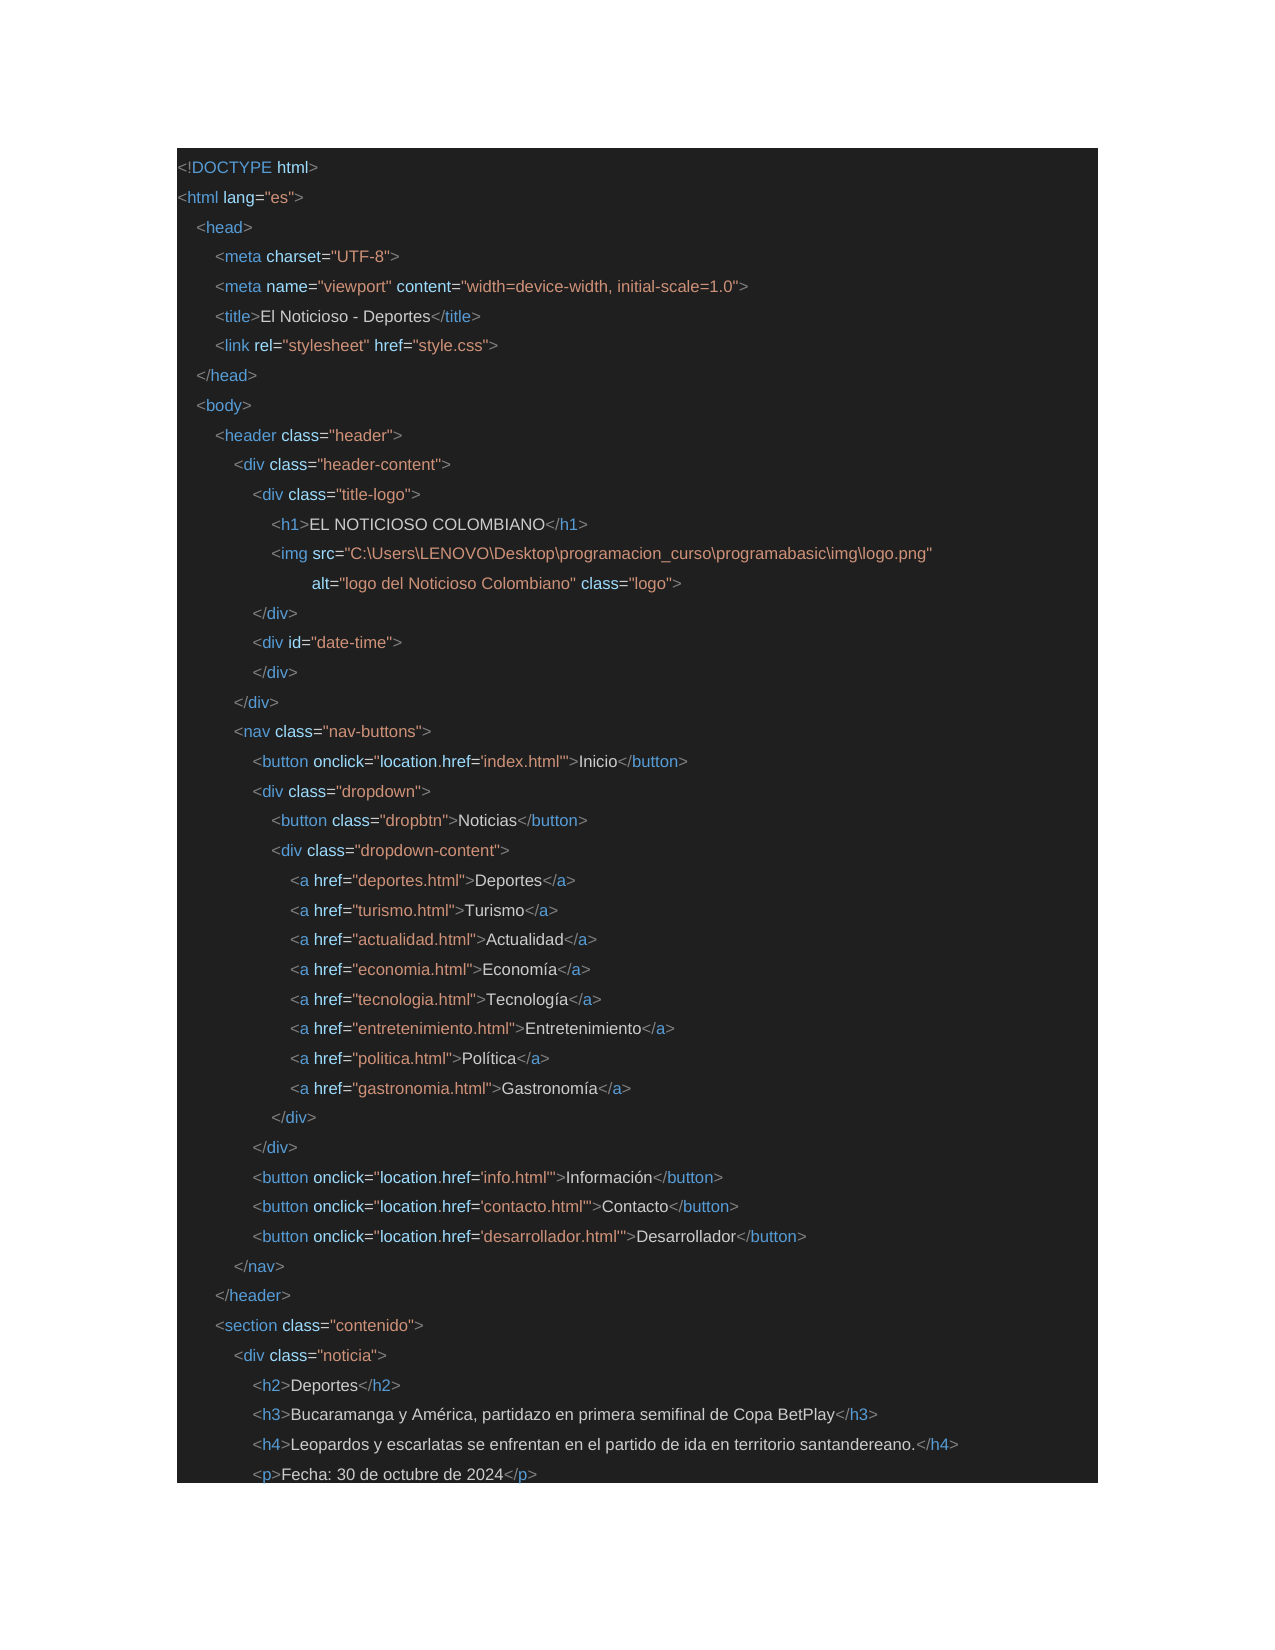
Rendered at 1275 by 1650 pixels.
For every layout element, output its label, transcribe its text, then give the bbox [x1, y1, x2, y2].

text <h2>Deportes</h2> [177, 1365, 1098, 1394]
text <button onclick="location.href='index.html'">Inicio</button> [177, 741, 1098, 771]
text <section class="contenido"> [177, 1305, 1098, 1335]
text <div class="header-content"> [177, 444, 1098, 474]
text <button onclick="location.href='contacto.html'">Contacto</button> [177, 1187, 1098, 1216]
text <title>El Noticioso - Deportes</title> [177, 296, 1098, 326]
text <div class="title-logo"> [177, 474, 1098, 504]
text <img src="C:\Users\LENOVO\Desktop\programacion_curso\programabasic\img\logo.png" [177, 533, 1098, 563]
text <body> [177, 385, 1098, 415]
text <p>Fecha: 30 de octubre de 2024</p> [177, 1454, 1098, 1483]
text <h1>EL NOTICIOSO COLOMBIANO</h1> [177, 504, 1098, 533]
text <a href="deportes.html">Deportes</a> [177, 860, 1098, 890]
text </header> [177, 1276, 1098, 1305]
text </div> [177, 1098, 1098, 1127]
text <h4>Leopardos y escarlatas se enfrentan en el partido de ida en territorio santandereano.</h4> [177, 1424, 1098, 1454]
text <h3>Bucaramanga y América, partidazo en primera semifinal de Copa BetPlay</h3> [177, 1394, 1098, 1424]
text <a href="gastronomia.html">Gastronomía</a> [177, 1068, 1098, 1098]
text <a href="actualidad.html">Actualidad</a> [177, 919, 1098, 949]
text <a href="politica.html">Política</a> [177, 1038, 1098, 1068]
text </head> [177, 355, 1098, 385]
text <div class="dropdown-content"> [177, 830, 1098, 860]
text <a href="turismo.html">Turismo</a> [177, 890, 1098, 919]
text </nav> [177, 1246, 1098, 1276]
text <div class="noticia"> [177, 1335, 1098, 1365]
text <head> [177, 207, 1098, 237]
text </div> [177, 1127, 1098, 1157]
text </div> [177, 682, 1098, 712]
text <button class="dropbtn">Noticias</button> [177, 801, 1098, 830]
text <header class="header"> [177, 415, 1098, 444]
text <button onclick="location.href='desarrollador.html'">Desarrollador</button> [177, 1216, 1098, 1246]
text <link rel="stylesheet" href="style.css"> [177, 326, 1098, 355]
text <button onclick="location.href='info.html'">Información</button> [177, 1157, 1098, 1187]
text <!DOCTYPE html> [177, 148, 1098, 177]
text <a href="entretenimiento.html">Entretenimiento</a> [177, 1008, 1098, 1038]
text <meta name="viewport" content="width=device-width, initial-scale=1.0"> [177, 266, 1098, 296]
text <meta charset="UTF-8"> [177, 237, 1098, 266]
text <div id="date-time"> [177, 623, 1098, 652]
text <nav class="nav-buttons"> [177, 712, 1098, 741]
text </div> [177, 593, 1098, 623]
text <a href="tecnologia.html">Tecnología</a> [177, 979, 1098, 1008]
text <html lang="es"> [177, 177, 1098, 207]
text <a href="economia.html">Economía</a> [177, 949, 1098, 979]
text alt="logo del Noticioso Colombiano" class="logo"> [177, 563, 1098, 593]
text <div class="dropdown"> [177, 771, 1098, 801]
text </div> [177, 652, 1098, 682]
